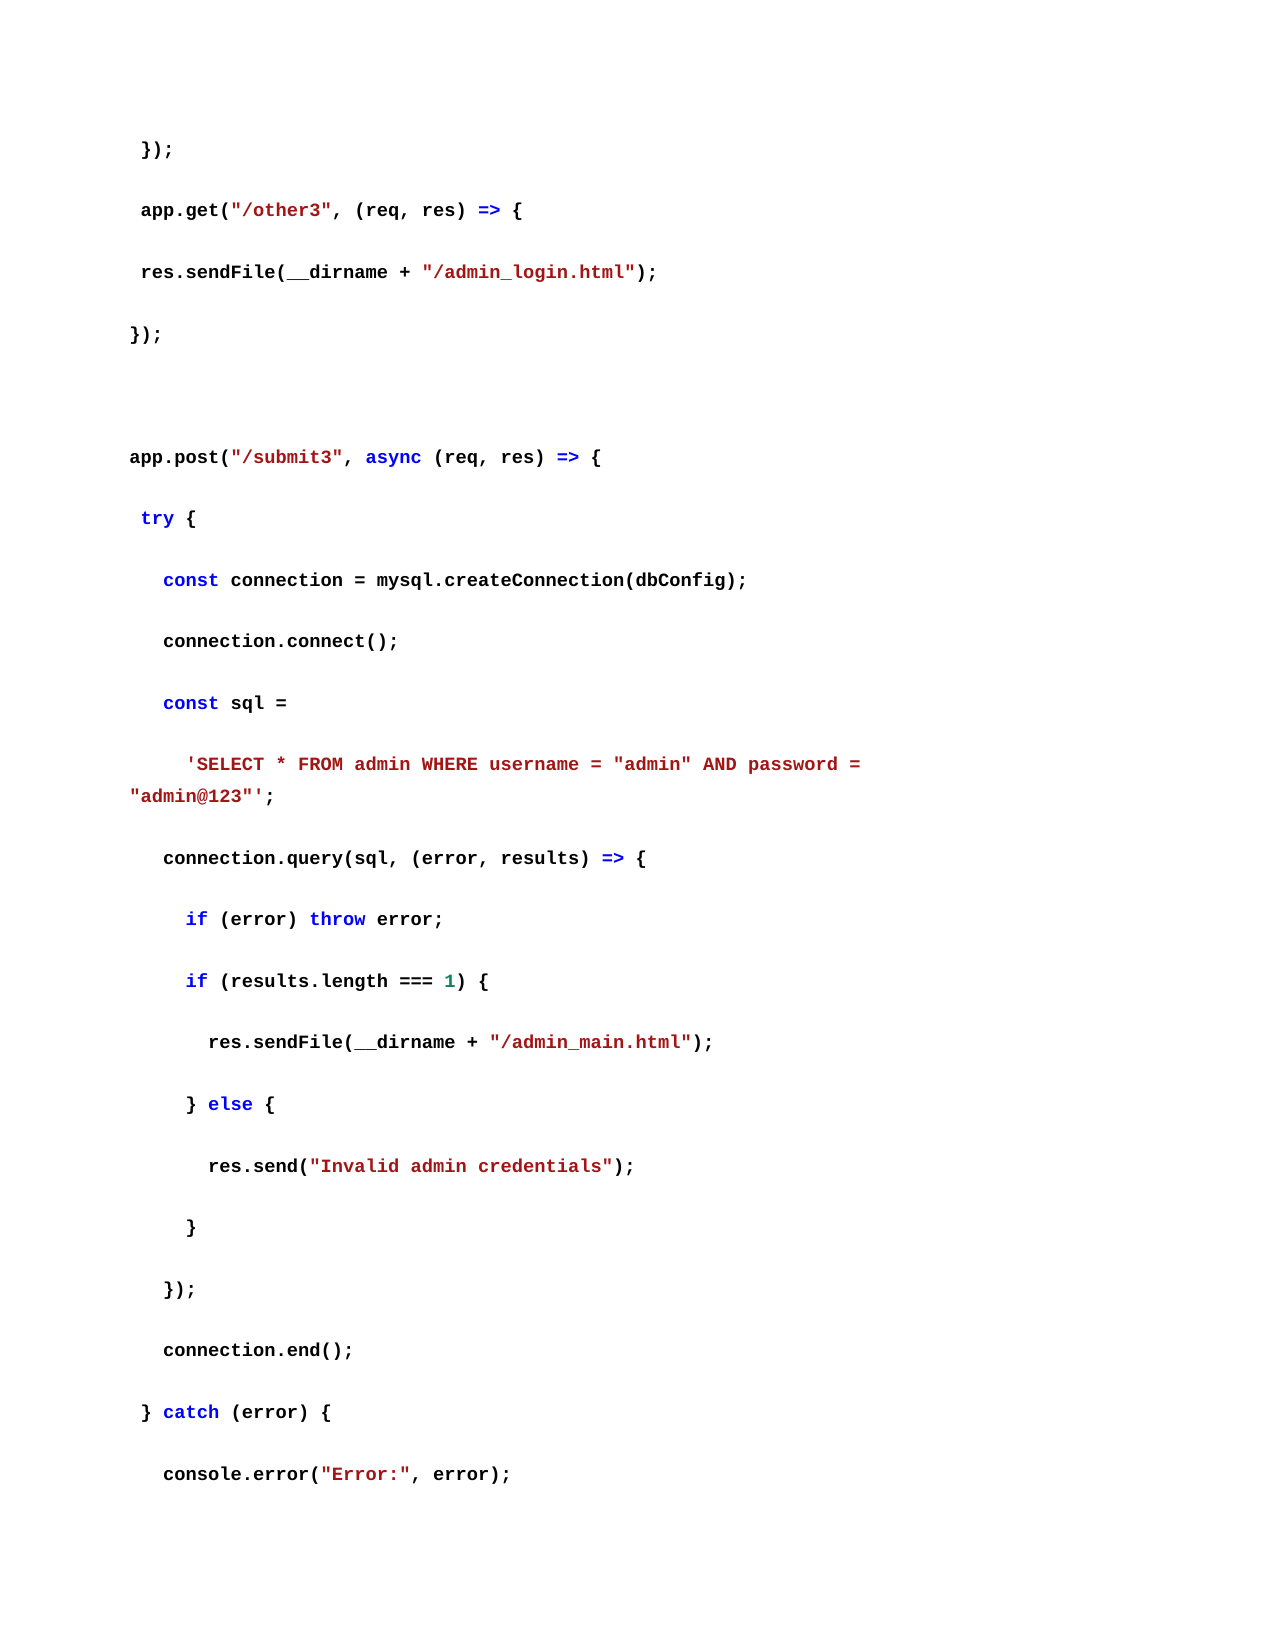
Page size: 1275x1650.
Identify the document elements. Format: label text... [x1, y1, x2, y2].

text 'SELECT * FROM admin WHERE username = "admin" AND password = "admin@123"'; [129, 755, 897, 808]
text const connection = mysql.createConnection(dbConfig); [129, 571, 897, 592]
text }); [129, 139, 897, 161]
text if (results.length === 1) { [129, 972, 897, 993]
text } else { [129, 1095, 897, 1116]
text connection.connect(); [129, 632, 897, 653]
text if (error) throw error; [129, 910, 897, 931]
text try { [129, 509, 897, 530]
text connection.end(); [129, 1341, 897, 1362]
text connection.query(sql, (error, results) => { [129, 849, 897, 870]
text const sql = [129, 694, 897, 715]
text res.sendFile(__dirname + "/admin_main.html"); [129, 1033, 897, 1054]
text app.post("/submit3", async (req, res) => { [129, 447, 897, 469]
text app.get("/other3", (req, res) => { [129, 201, 897, 222]
text console.error("Error:", error); [129, 1464, 897, 1486]
text } catch (error) { [129, 1403, 897, 1424]
text }); [129, 1279, 897, 1301]
text res.sendFile(__dirname + "/admin_login.html"); [129, 263, 897, 284]
text }); [129, 324, 897, 346]
text res.send("Invalid admin credentials"); [129, 1156, 897, 1178]
text } [129, 1218, 897, 1239]
